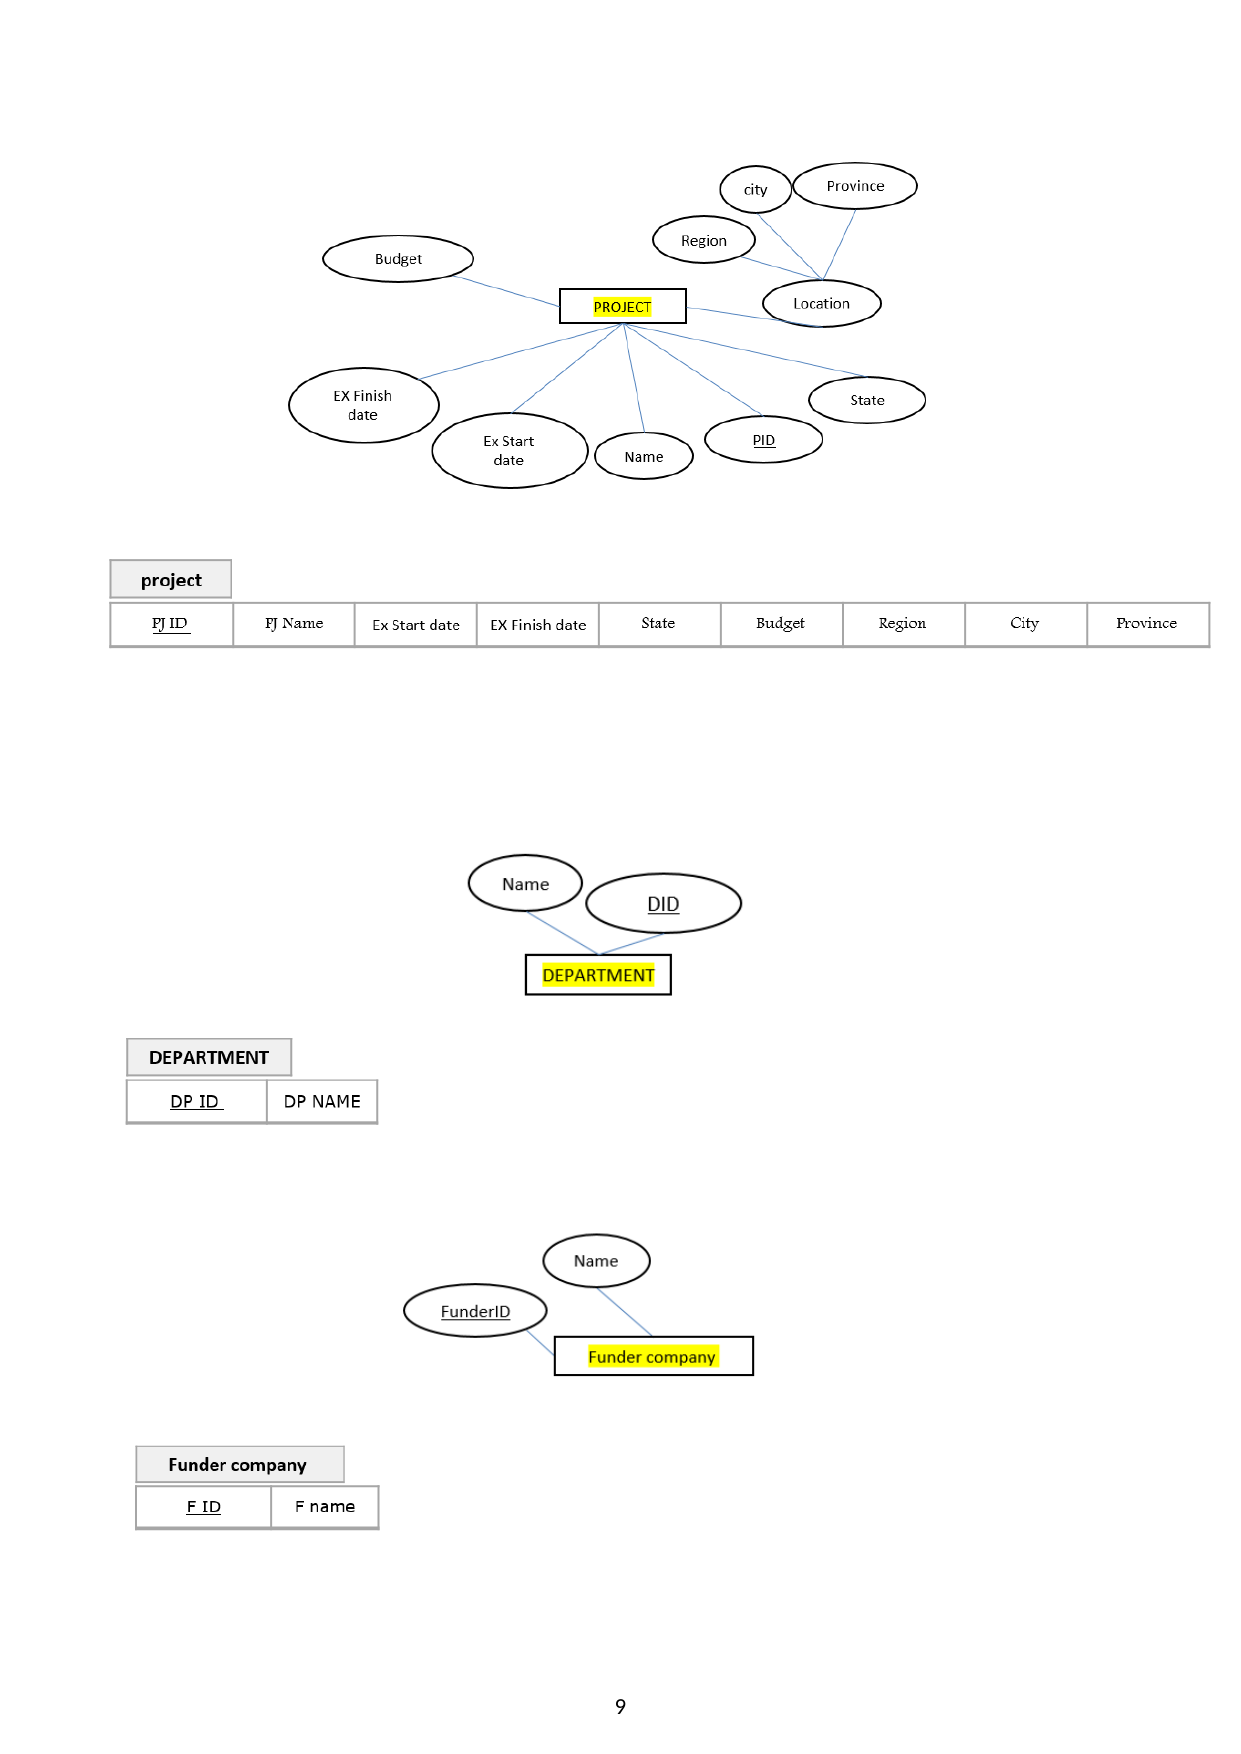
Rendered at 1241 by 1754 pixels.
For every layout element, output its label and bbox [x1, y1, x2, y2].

picture [457, 842, 759, 1006]
picture [396, 1214, 759, 1398]
picture [275, 151, 937, 498]
